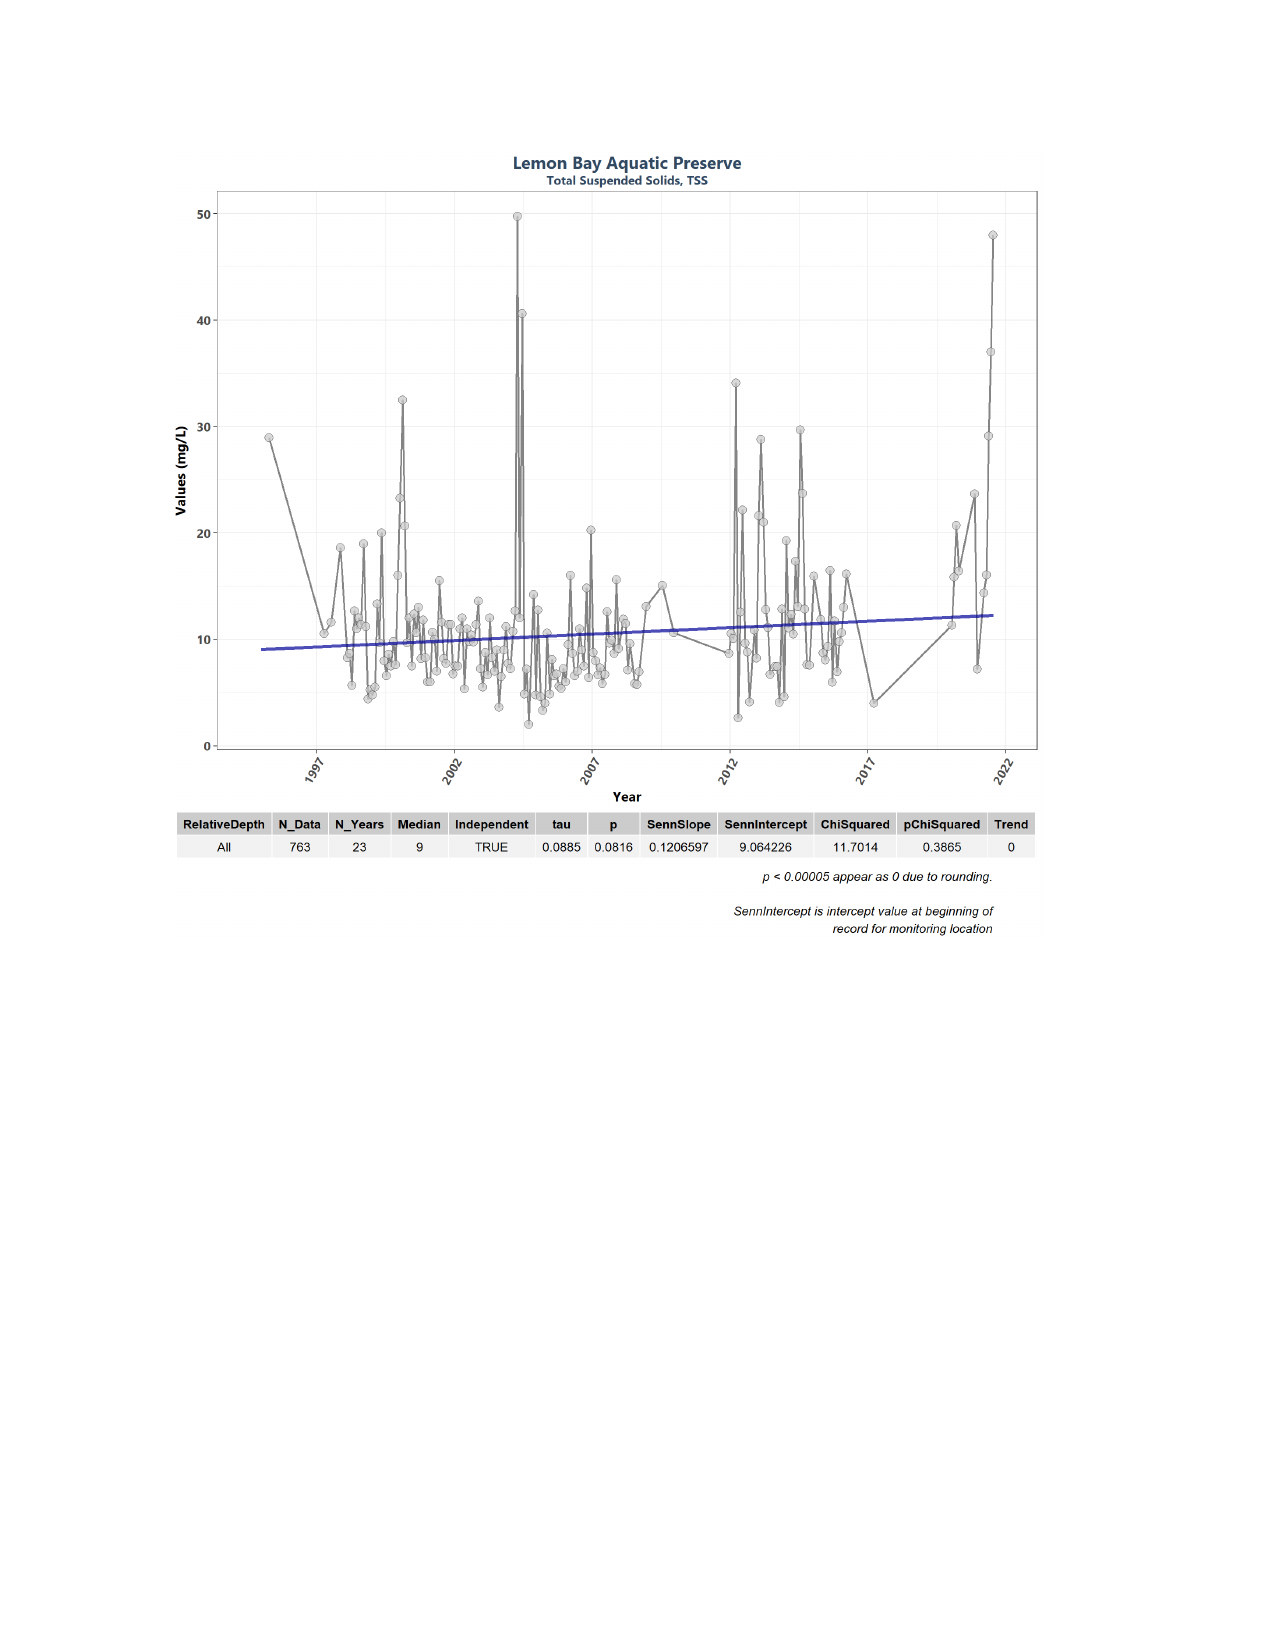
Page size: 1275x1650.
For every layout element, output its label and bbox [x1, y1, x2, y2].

picture [168, 150, 1044, 938]
